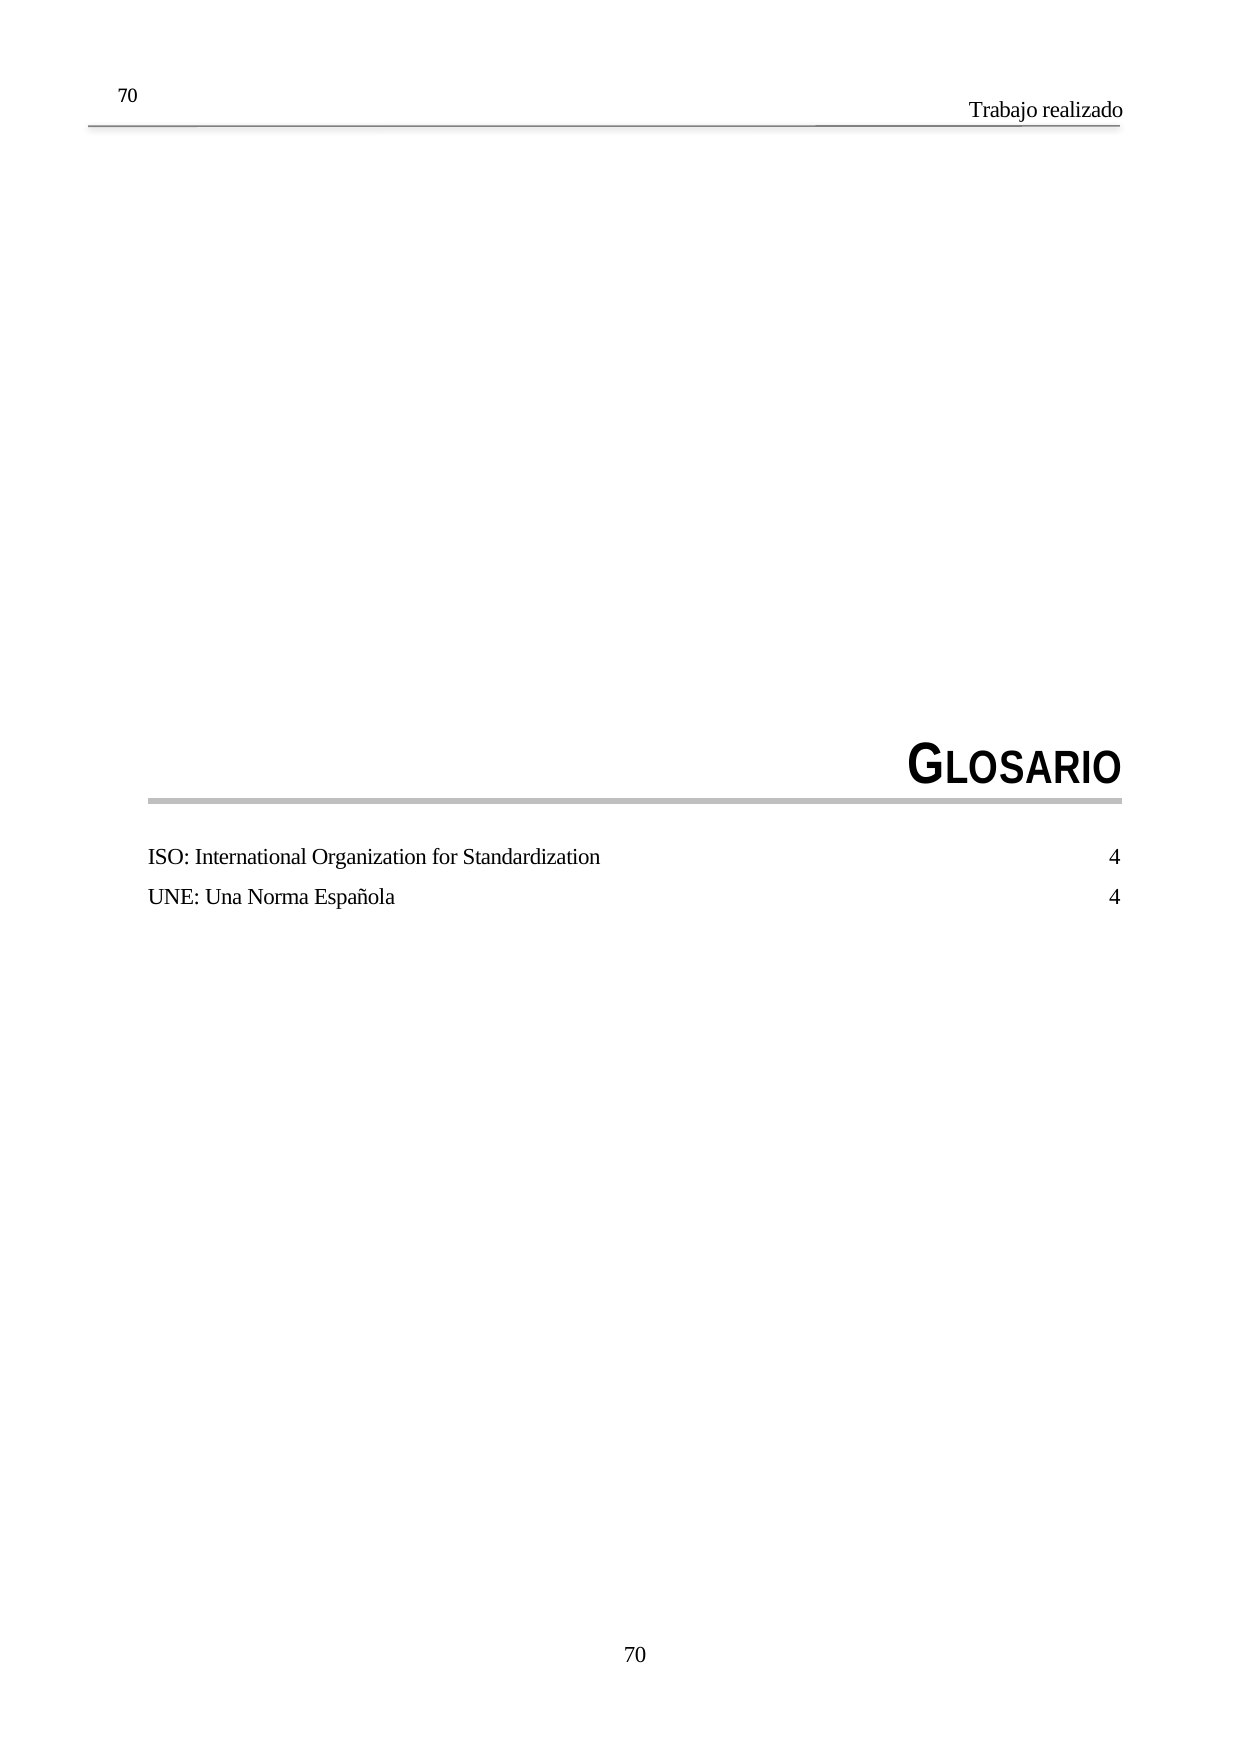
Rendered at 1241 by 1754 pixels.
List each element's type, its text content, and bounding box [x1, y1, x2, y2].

text ISO: International Organization for Standardization 4 [148, 842, 1122, 870]
subtitle Glosario [148, 729, 1122, 798]
text UNE: Una Norma Española 4 [148, 883, 1122, 909]
